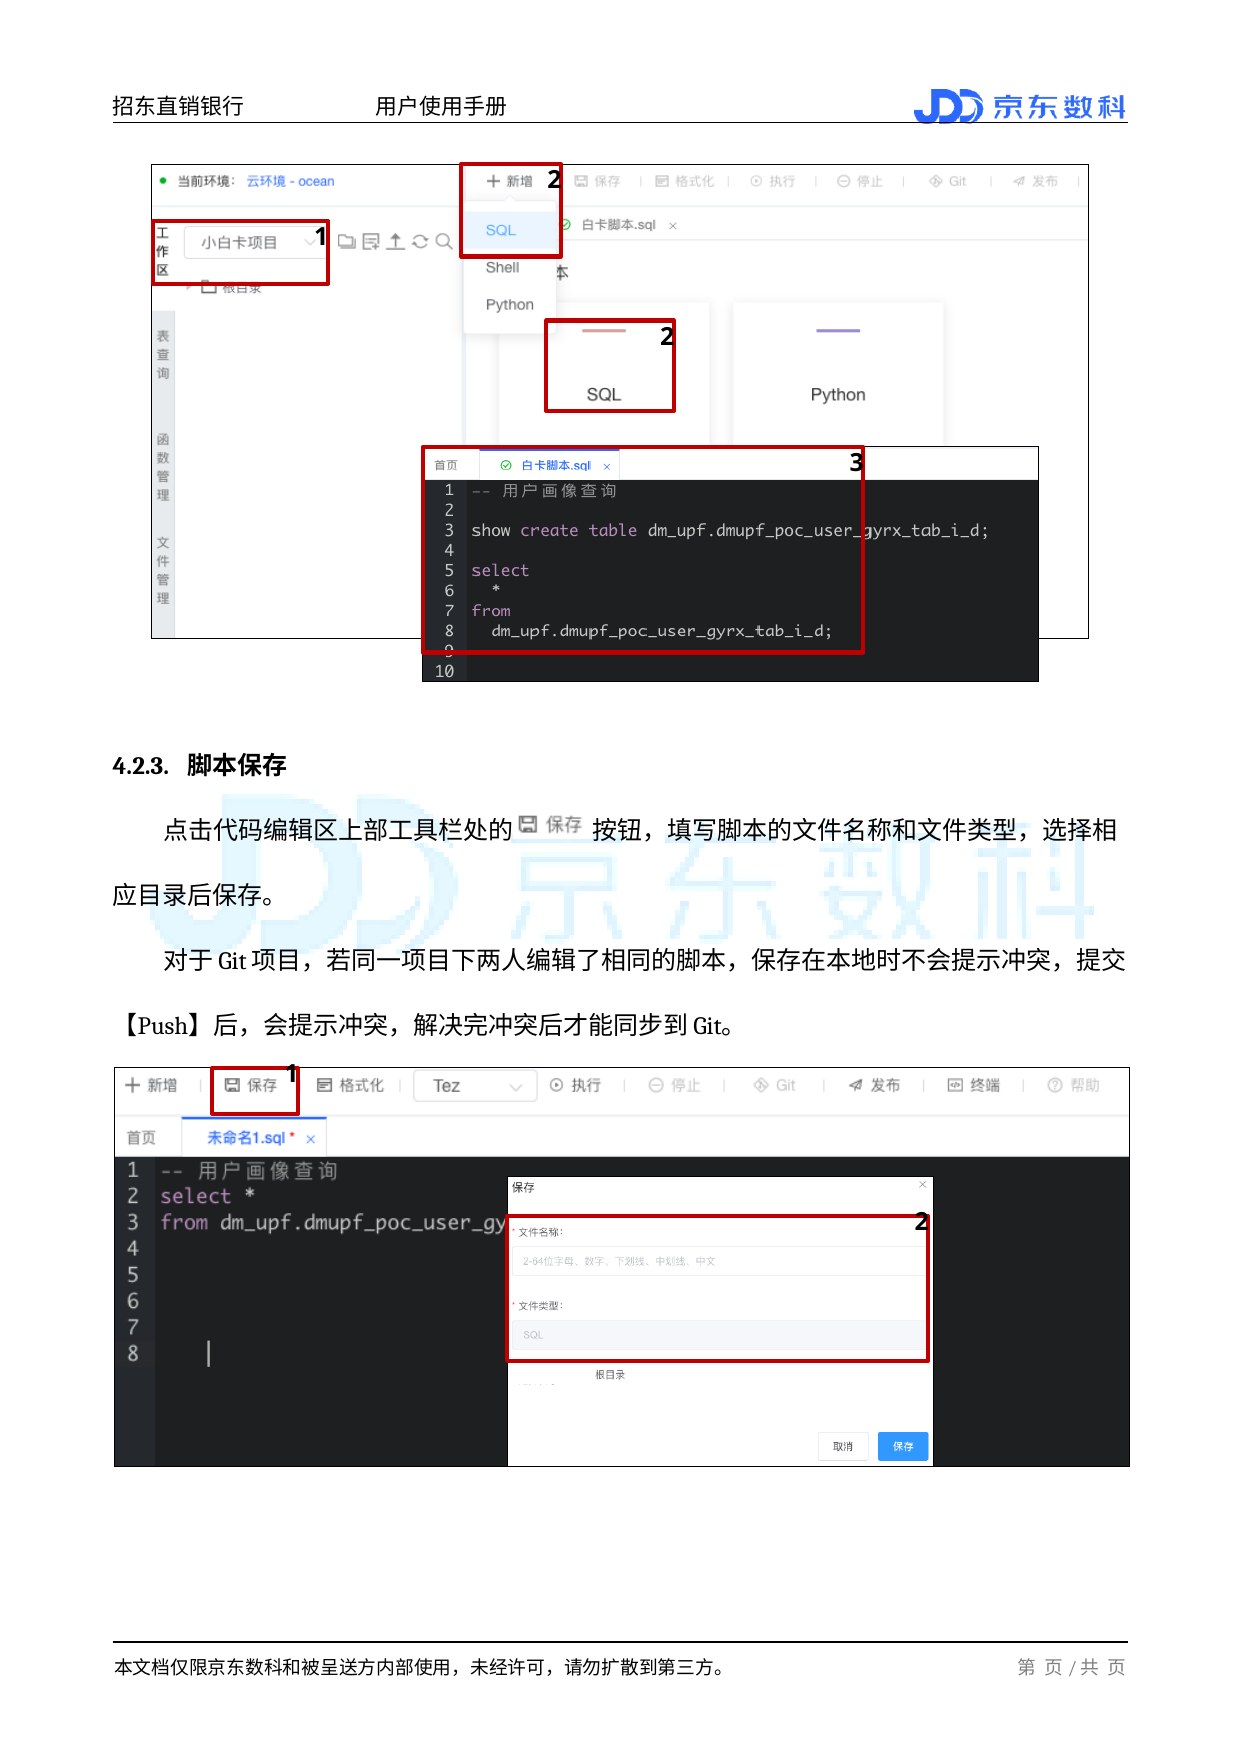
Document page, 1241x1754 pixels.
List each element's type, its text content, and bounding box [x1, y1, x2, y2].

text 对于Git项目，若同一项目下两人编辑了相同的脚本，保存在本地时不会提示冲突，提交【Push】后，会提示冲突，解决完冲突后才能同步到Git。 [112, 926, 1128, 1056]
picture [214, 1070, 296, 1112]
picture [425, 449, 861, 650]
picture [513, 813, 593, 839]
picture [155, 223, 326, 282]
picture [423, 447, 1038, 681]
picture [509, 1218, 926, 1359]
picture [914, 89, 1125, 122]
picture [463, 166, 559, 254]
picture [152, 165, 1088, 638]
text 点击代码编辑区上部工具栏处的按钮，填写脚本的文件名称和文件类型，选择相应目录后保存。 [112, 796, 1128, 926]
picture [508, 1177, 933, 1466]
picture [115, 1068, 1129, 1466]
subtitle 脚本保存 [112, 731, 1128, 796]
